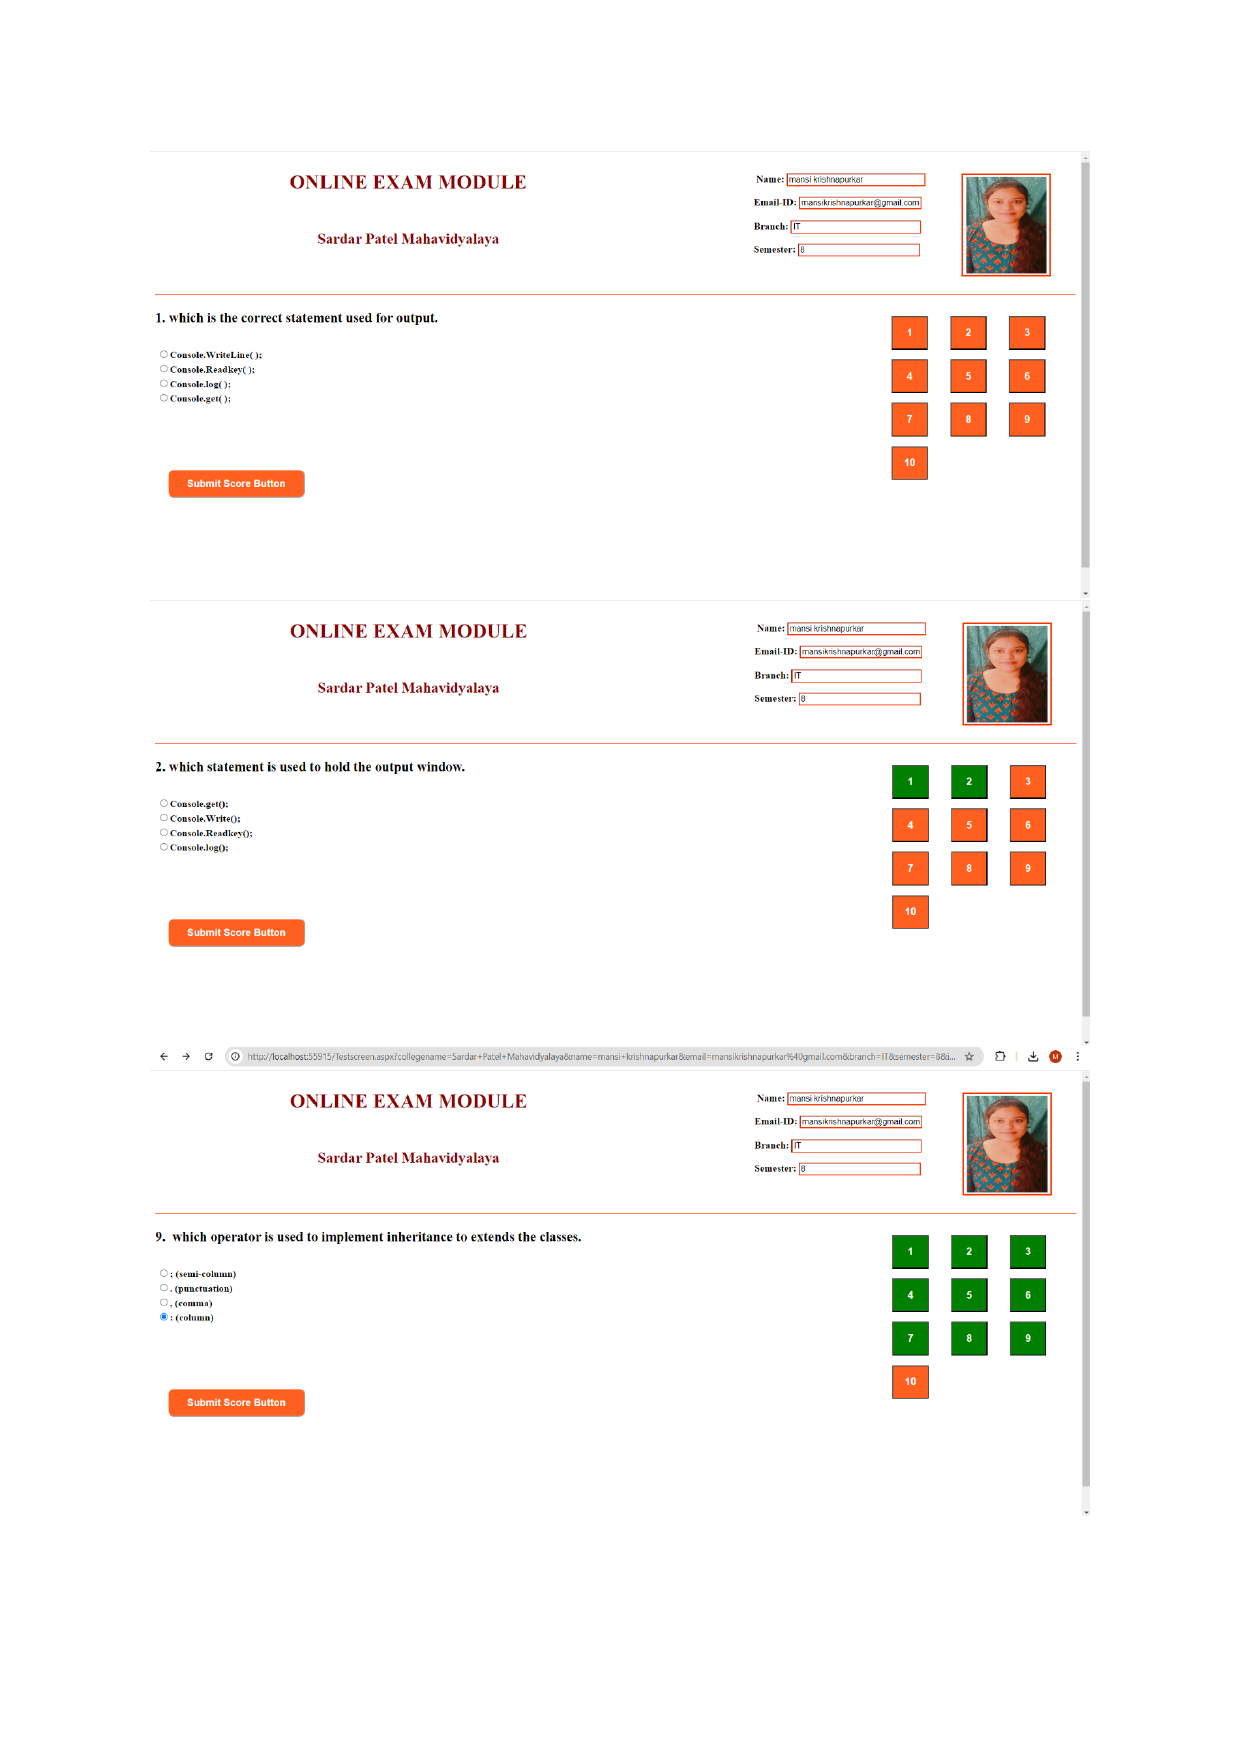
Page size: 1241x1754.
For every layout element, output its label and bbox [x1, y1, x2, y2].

picture [150, 1047, 1090, 1516]
picture [150, 150, 1090, 598]
picture [150, 599, 1091, 1045]
